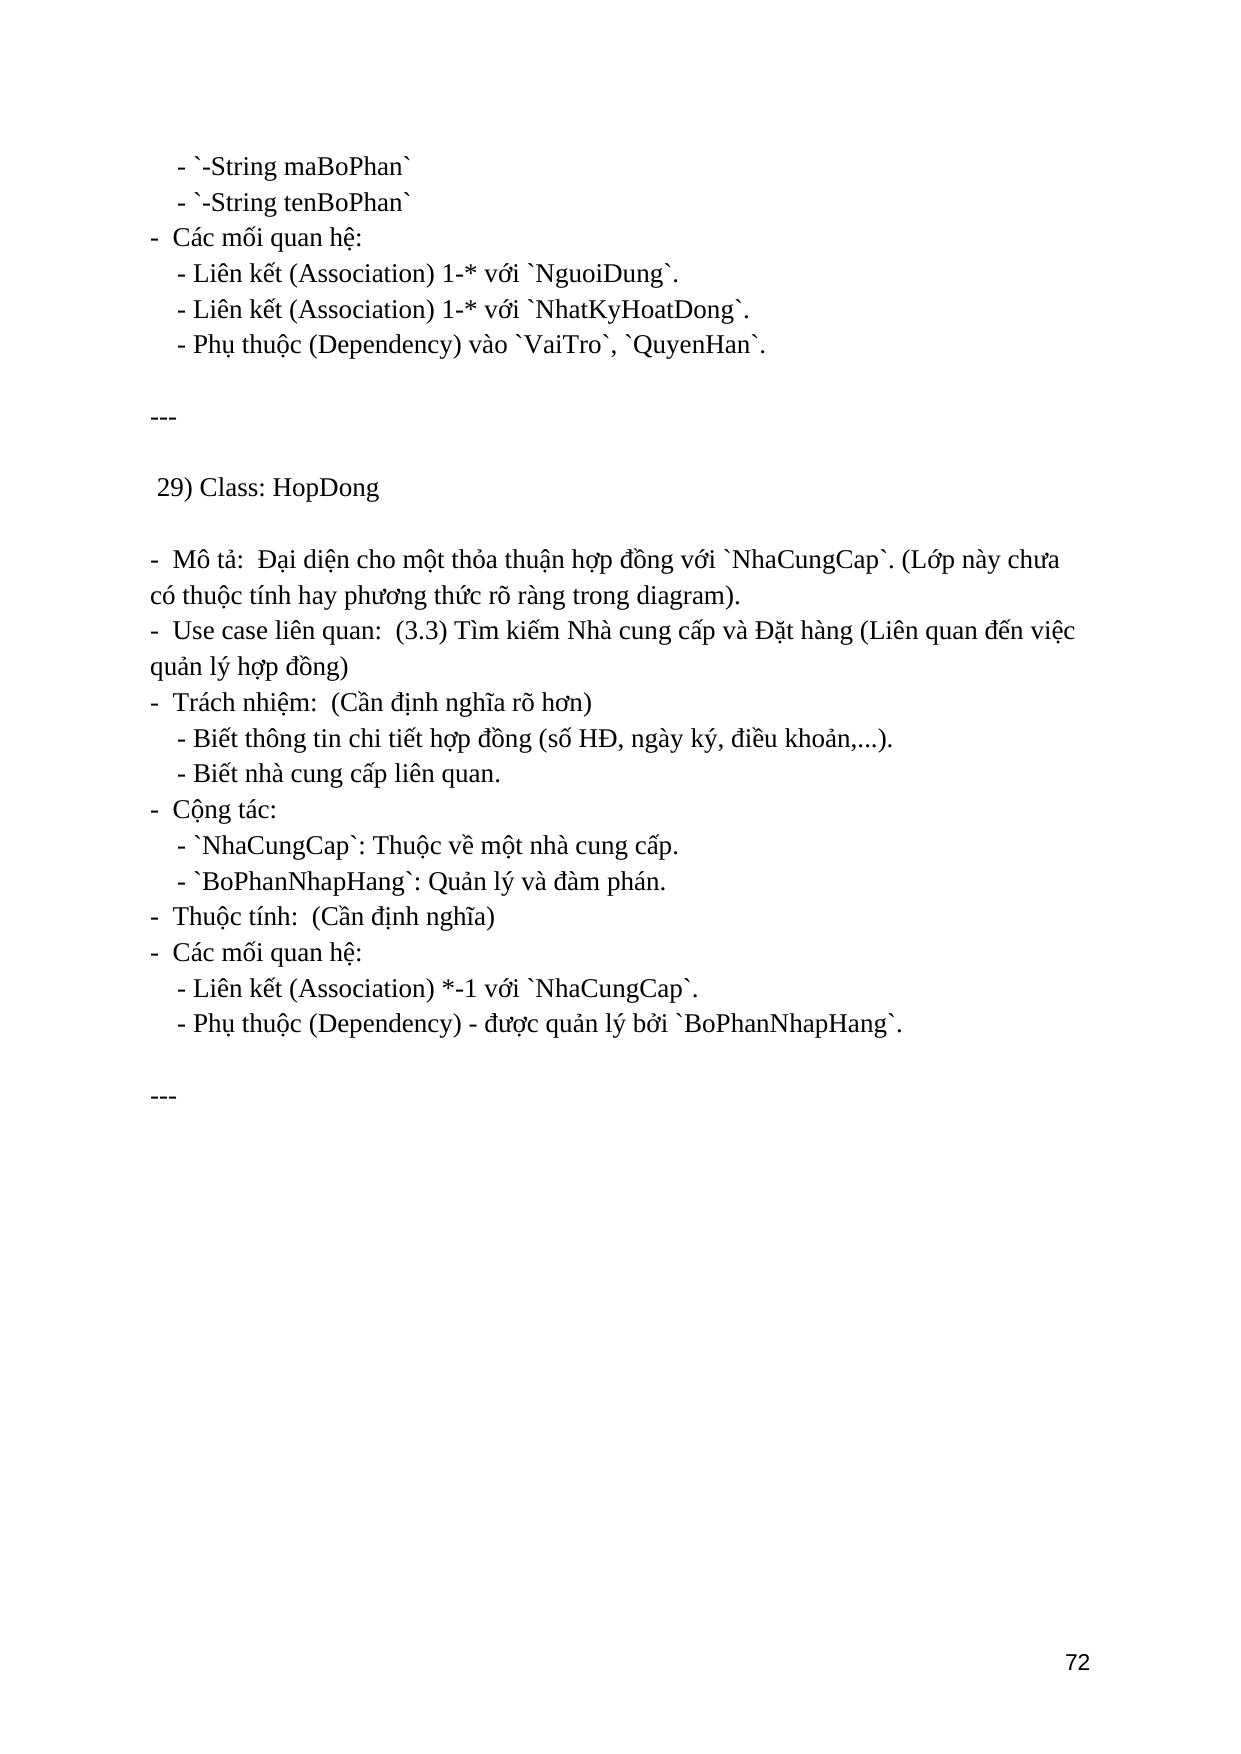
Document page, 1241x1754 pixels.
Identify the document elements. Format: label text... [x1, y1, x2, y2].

text - Liên kết (Association) 1-* với `NhatKyHoatDong`. [150, 293, 1090, 324]
text - `-String maBoPhan` [150, 150, 1090, 181]
text - Liên kết (Association) *-1 với `NhaCungCap`. [150, 972, 1090, 1003]
text - Thuộc tính: (Cần định nghĩa) [150, 900, 1090, 931]
text --- [150, 1079, 1090, 1110]
text - `-String tenBoPhan` [150, 186, 1090, 217]
text - Trách nhiệm: (Cần định nghĩa rõ hơn) [150, 686, 1090, 717]
text - Biết thông tin chi tiết hợp đồng (số HĐ, ngày ký, điều khoản,...). [150, 722, 1090, 753]
text - Liên kết (Association) 1-* với `NguoiDung`. [150, 257, 1090, 288]
text - Biết nhà cung cấp liên quan. [150, 757, 1090, 788]
text - Các mối quan hệ: [150, 936, 1090, 967]
text --- [150, 400, 1090, 431]
text - Use case liên quan: (3.3) Tìm kiếm Nhà cung cấp và Đặt hàng (Liên quan đến việc quản lý hợp đồng) [150, 614, 1090, 681]
text 29) Class: HopDong [150, 472, 1090, 503]
text - Phụ thuộc (Dependency) vào `VaiTro`, `QuyenHan`. [150, 329, 1090, 360]
text - Các mối quan hệ: [150, 221, 1090, 253]
text - Phụ thuộc (Dependency) - được quản lý bởi `BoPhanNhapHang`. [150, 1007, 1090, 1039]
text - `NhaCungCap`: Thuộc về một nhà cung cấp. [150, 829, 1090, 860]
text - `BoPhanNhapHang`: Quản lý và đàm phán. [150, 864, 1090, 896]
text - Cộng tác: [150, 793, 1090, 824]
text - Mô tả: Đại diện cho một thỏa thuận hợp đồng với `NhaCungCap`. (Lớp này chưa có thuộc tính hay phương thức rõ ràng trong diagram). [150, 543, 1090, 610]
